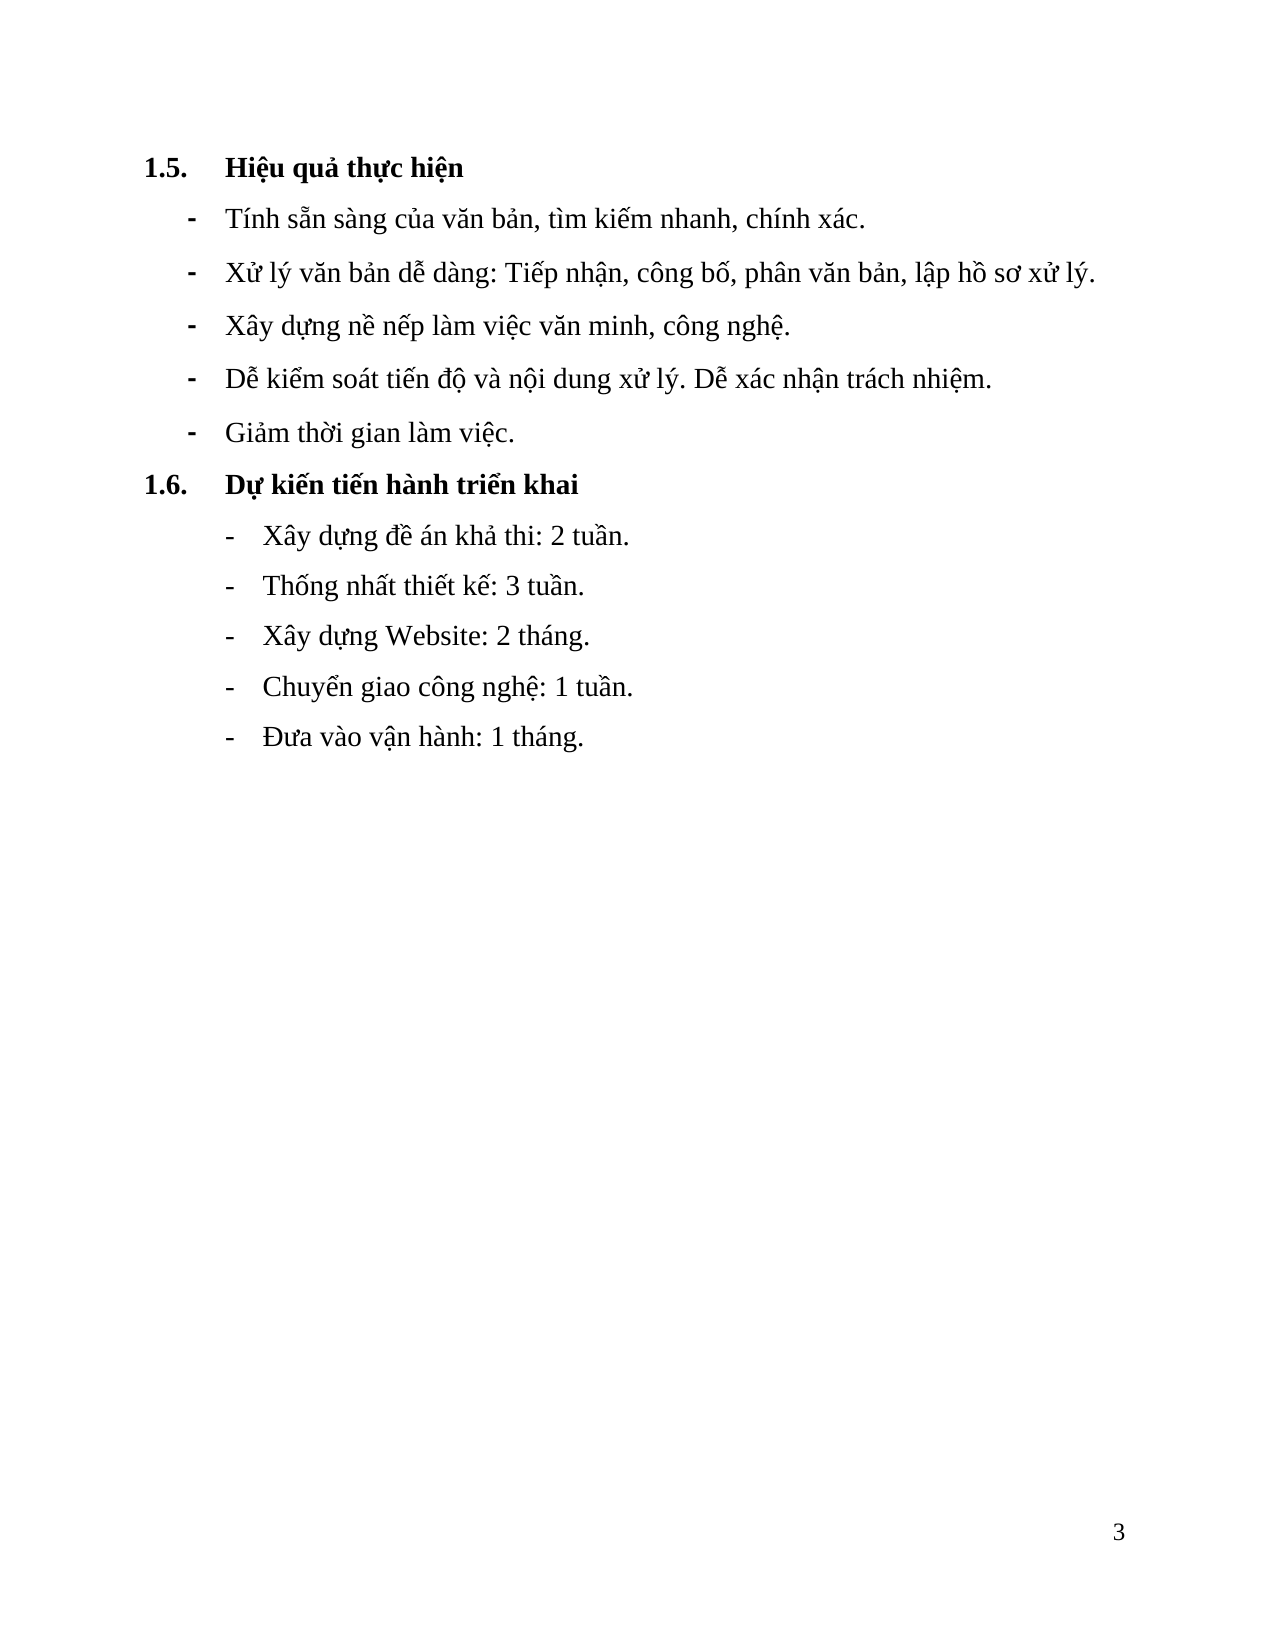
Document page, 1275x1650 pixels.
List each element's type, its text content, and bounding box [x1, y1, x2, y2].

list Xây dựng đề án khả thi: 2 tuần. [225, 518, 1125, 551]
list Đưa vào vận hành: 1 tháng. [225, 719, 1125, 753]
list Giảm thời gian làm việc. [187, 414, 1125, 450]
list Xử lý văn bản dễ dàng: Tiếp nhận, công bố, phân văn bản, lập hồ sơ xử lý. [187, 254, 1125, 289]
list Dễ kiểm soát tiến độ và nội dung xử lý. Dễ xác nhận trách nhiệm. [187, 361, 1125, 396]
list Xây dựng nề nếp làm việc văn minh, công nghệ. [187, 307, 1125, 343]
list Dự kiến tiến hành triển khai [187, 467, 1125, 501]
list Tính sẵn sàng của văn bản, tìm kiếm nhanh, chính xác. [187, 200, 1125, 236]
list Chuyển giao công nghệ: 1 tuần. [225, 669, 1125, 702]
list Xây dựng Website: 2 tháng. [225, 618, 1125, 652]
list Thống nhất thiết kế: 3 tuần. [225, 568, 1125, 602]
list Hiệu quả thực hiện [187, 150, 1125, 183]
